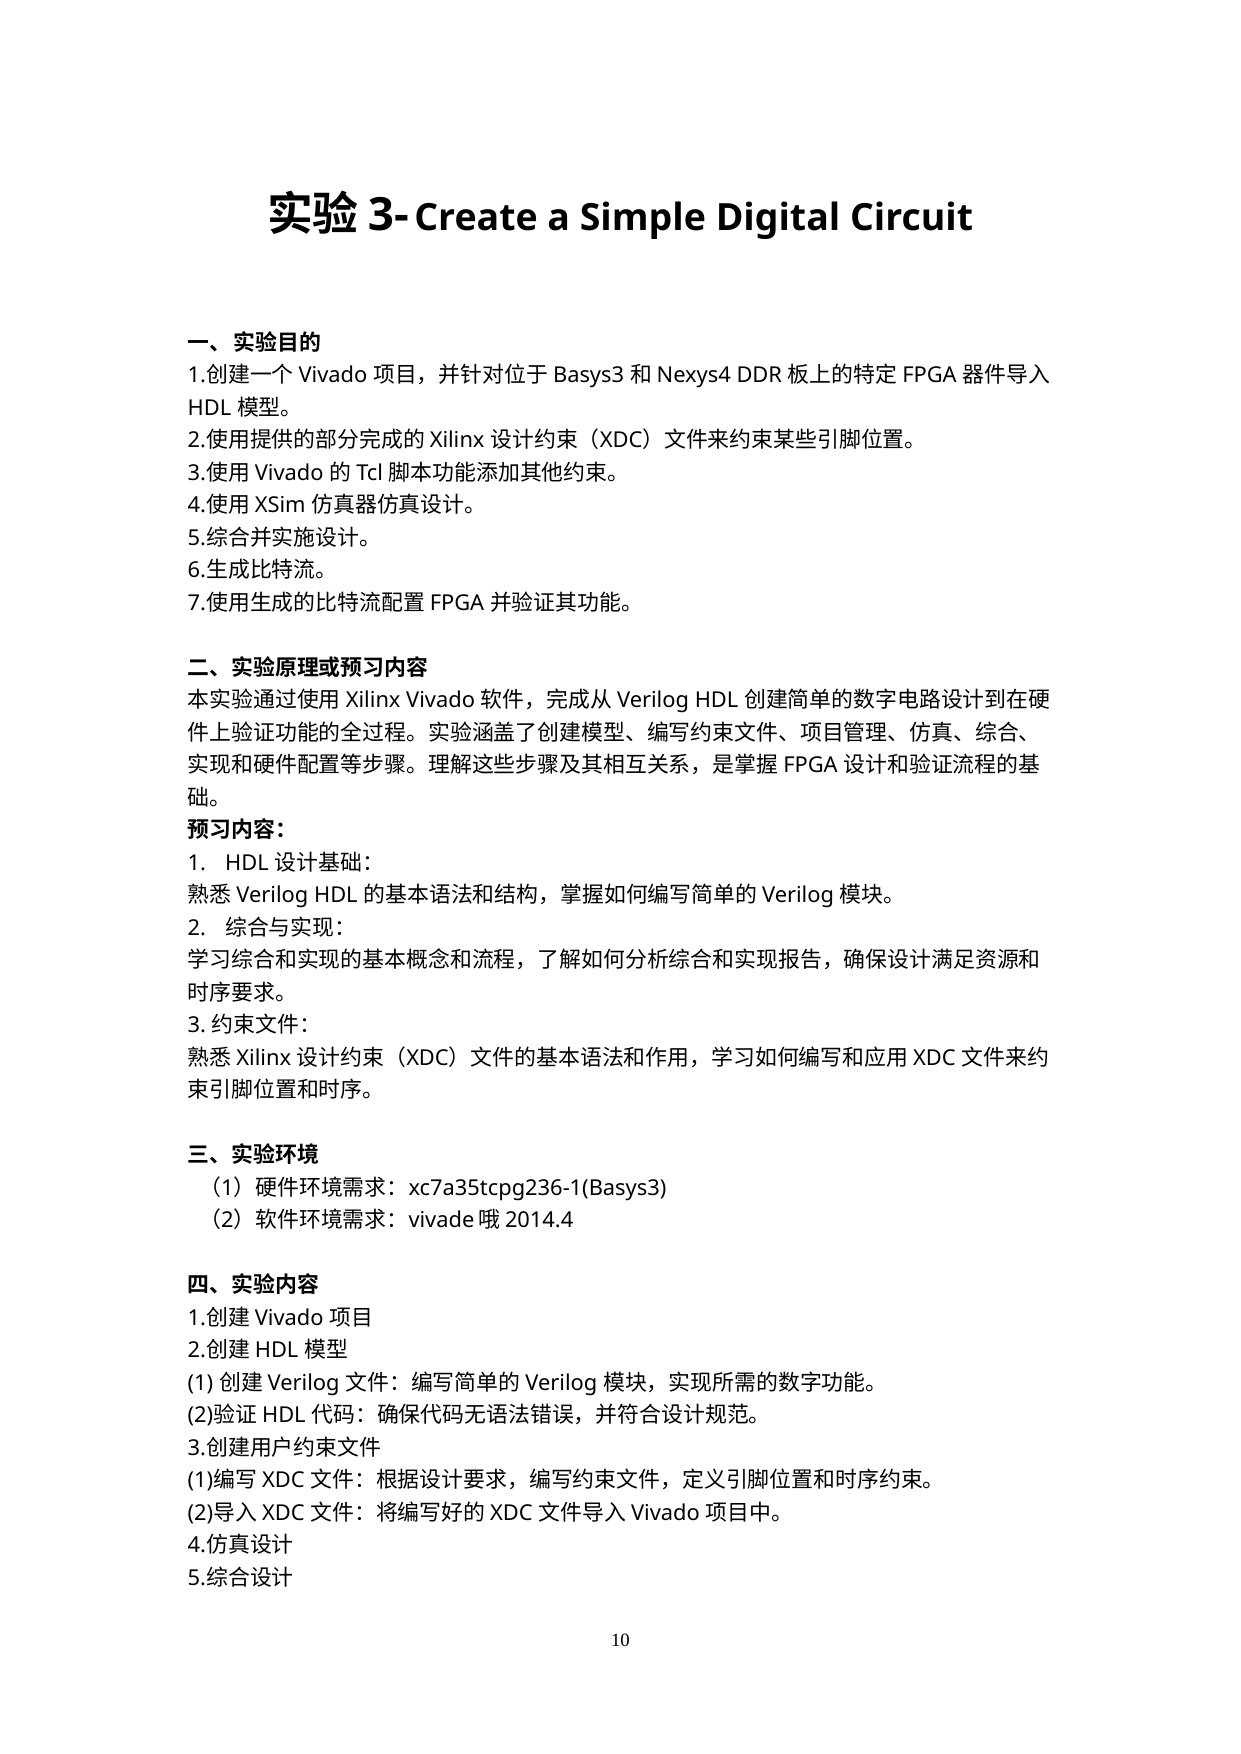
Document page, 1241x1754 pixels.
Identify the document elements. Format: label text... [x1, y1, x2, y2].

text 1.创建一个 Vivado 项目，并针对位于 Basys3 和 Nexys4 DDR 板上的特定 FPGA 器件导入 HDL 模型。 [187, 357, 1053, 422]
list HDL 设计基础： [187, 844, 1053, 877]
text 2.创建 HDL 模型 [187, 1332, 1053, 1364]
text 5.综合并实施设计。 [187, 519, 1053, 552]
text （1）硬件环境需求：xc7a35tcpg236-1(Basys3) [187, 1169, 1053, 1202]
list 综合与实现： [187, 909, 1053, 942]
text 本实验通过使用 Xilinx Vivado 软件，完成从 Verilog HDL 创建简单的数字电路设计到在硬件上验证功能的全过程。实验涵盖了创建模型、编写约束文件、项目管理、仿真、综合、实现和硬件配置等步骤。理解这些步骤及其相互关系，是掌握 FPGA 设计和验证流程的基础。 [187, 682, 1053, 812]
text 3.使用 Vivado 的 Tcl 脚本功能添加其他约束。 [187, 454, 1053, 487]
text 1.创建 Vivado 项目 [187, 1299, 1053, 1332]
text (2)导入 XDC 文件：将编写好的 XDC 文件导入 Vivado 项目中。 [187, 1494, 1053, 1527]
text 6.生成比特流。 [187, 552, 1053, 584]
text 7.使用生成的比特流配置 FPGA 并验证其功能。 [187, 584, 1053, 617]
text 5.综合设计 [187, 1559, 1053, 1592]
list 实验目的 [187, 324, 1053, 357]
text 2.使用提供的部分完成的 Xilinx 设计约束（XDC）文件来约束某些引脚位置。 [187, 422, 1053, 454]
text 4.使用 XSim 仿真器仿真设计。 [187, 487, 1053, 519]
text （2）软件环境需求：vivade哦2014.4 [187, 1202, 1053, 1234]
text (1)编写 XDC 文件：根据设计要求，编写约束文件，定义引脚位置和时序约束。 [187, 1462, 1053, 1494]
text 3. 约束文件： [187, 1007, 1053, 1039]
text 熟悉 Verilog HDL 的基本语法和结构，掌握如何编写简单的 Verilog 模块。 [187, 877, 1053, 909]
text (2)验证 HDL 代码：确保代码无语法错误，并符合设计规范。 [187, 1397, 1053, 1429]
text 二、实验原理或预习内容 [187, 649, 1053, 682]
text 学习综合和实现的基本概念和流程，了解如何分析综合和实现报告，确保设计满足资源和时序要求。 [187, 942, 1053, 1007]
text 四、实验内容 [187, 1267, 1053, 1299]
text (1) 创建 Verilog 文件：编写简单的 Verilog 模块，实现所需的数字功能。 [187, 1364, 1053, 1397]
text 实验3- Create a Simple Digital Circuit [187, 162, 1053, 259]
text 熟悉 Xilinx 设计约束（XDC）文件的基本语法和作用，学习如何编写和应用 XDC 文件来约束引脚位置和时序。 [187, 1039, 1053, 1104]
text 4.仿真设计 [187, 1527, 1053, 1559]
text 预习内容： [187, 812, 1053, 844]
text 3.创建用户约束文件 [187, 1429, 1053, 1462]
text 三、实验环境 [187, 1137, 1053, 1169]
